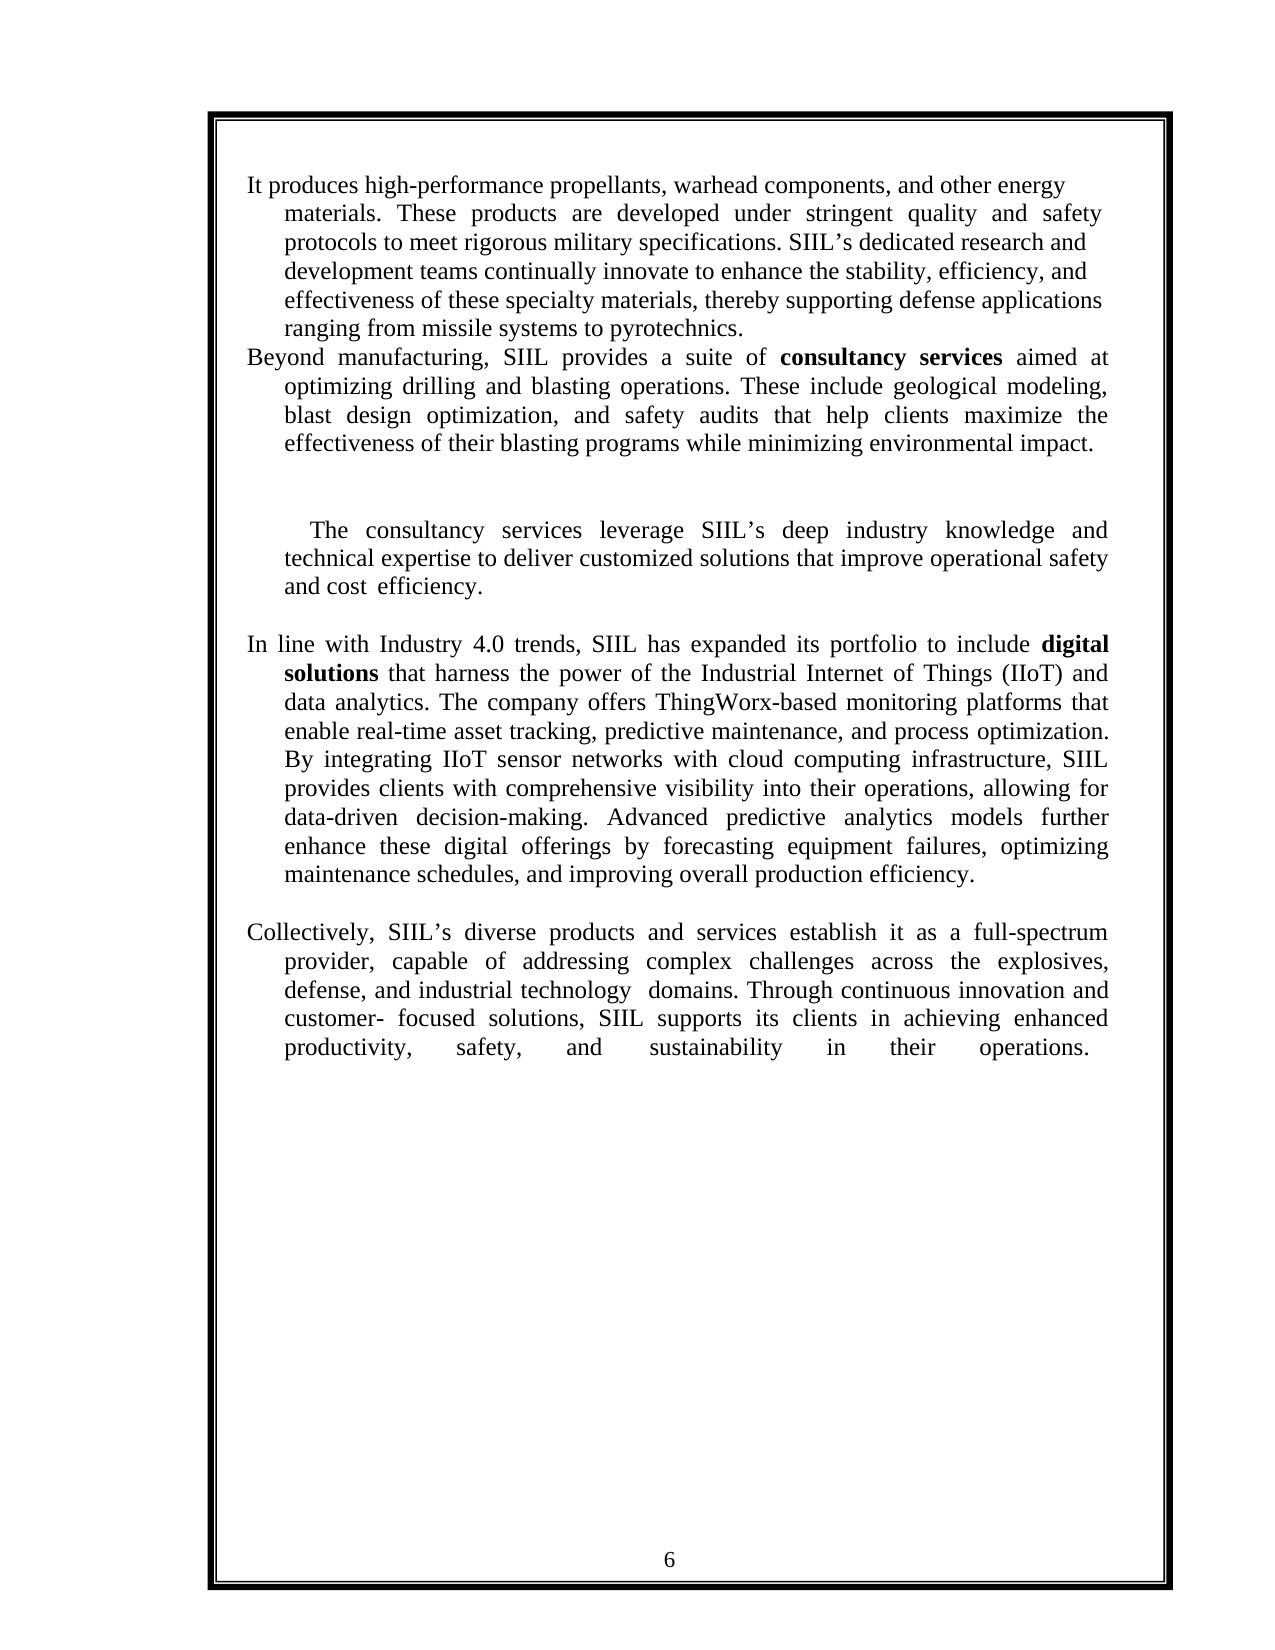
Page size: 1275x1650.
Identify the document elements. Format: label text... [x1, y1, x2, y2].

text In line with Industry 4.0 trends, SIIL has expanded its portfolio to include digital solutions that harness the power of the Industrial Internet of Things (IIoT) and data analytics. The company offers ThingWorx-based monitoring platforms that enable real-time asset tracking, predictive maintenance, and process optimization. By integrating IIoT sensor networks with cloud computing infrastructure, SIIL provides clients with comprehensive visibility into their operations, allowing for data-driven decision-making. Advanced predictive analytics models further enhance these digital offerings by forecasting equipment failures, optimizing maintenance schedules, and improving overall production efficiency. [247, 629, 1109, 888]
text Beyond manufacturing, SIIL provides a suite of consultancy services aimed at optimizing drilling and blasting operations. These include geological modeling, blast design optimization, and safety audits that help clients maximize the effectiveness of their blasting programs while minimizing environmental impact. [247, 342, 1108, 457]
text Collectively, SIIL’s diverse products and services establish it as a full-spectrum provider, capable of addressing complex challenges across the explosives, defense, and industrial technology domains. Through continuous innovation and customer- focused solutions, SIIL supports its clients in achieving enhanced productivity, safety, and sustainability in their operations. [247, 917, 1109, 1061]
text The consultancy services leverage SIIL’s deep industry knowledge and technical expertise to deliver customized solutions that improve operational safety and cost efficiency. [284, 516, 1109, 600]
text It produces high-performance propellants, warhead components, and other energy materials. These products are developed under stringent quality and safety protocols to meet rigorous military specifications. SIIL’s dedicated research and development teams continually innovate to enhance the stability, efficiency, and effectiveness of these specialty materials, thereby supporting defense applications ranging from missile systems to pyrotechnics. [247, 170, 1162, 342]
